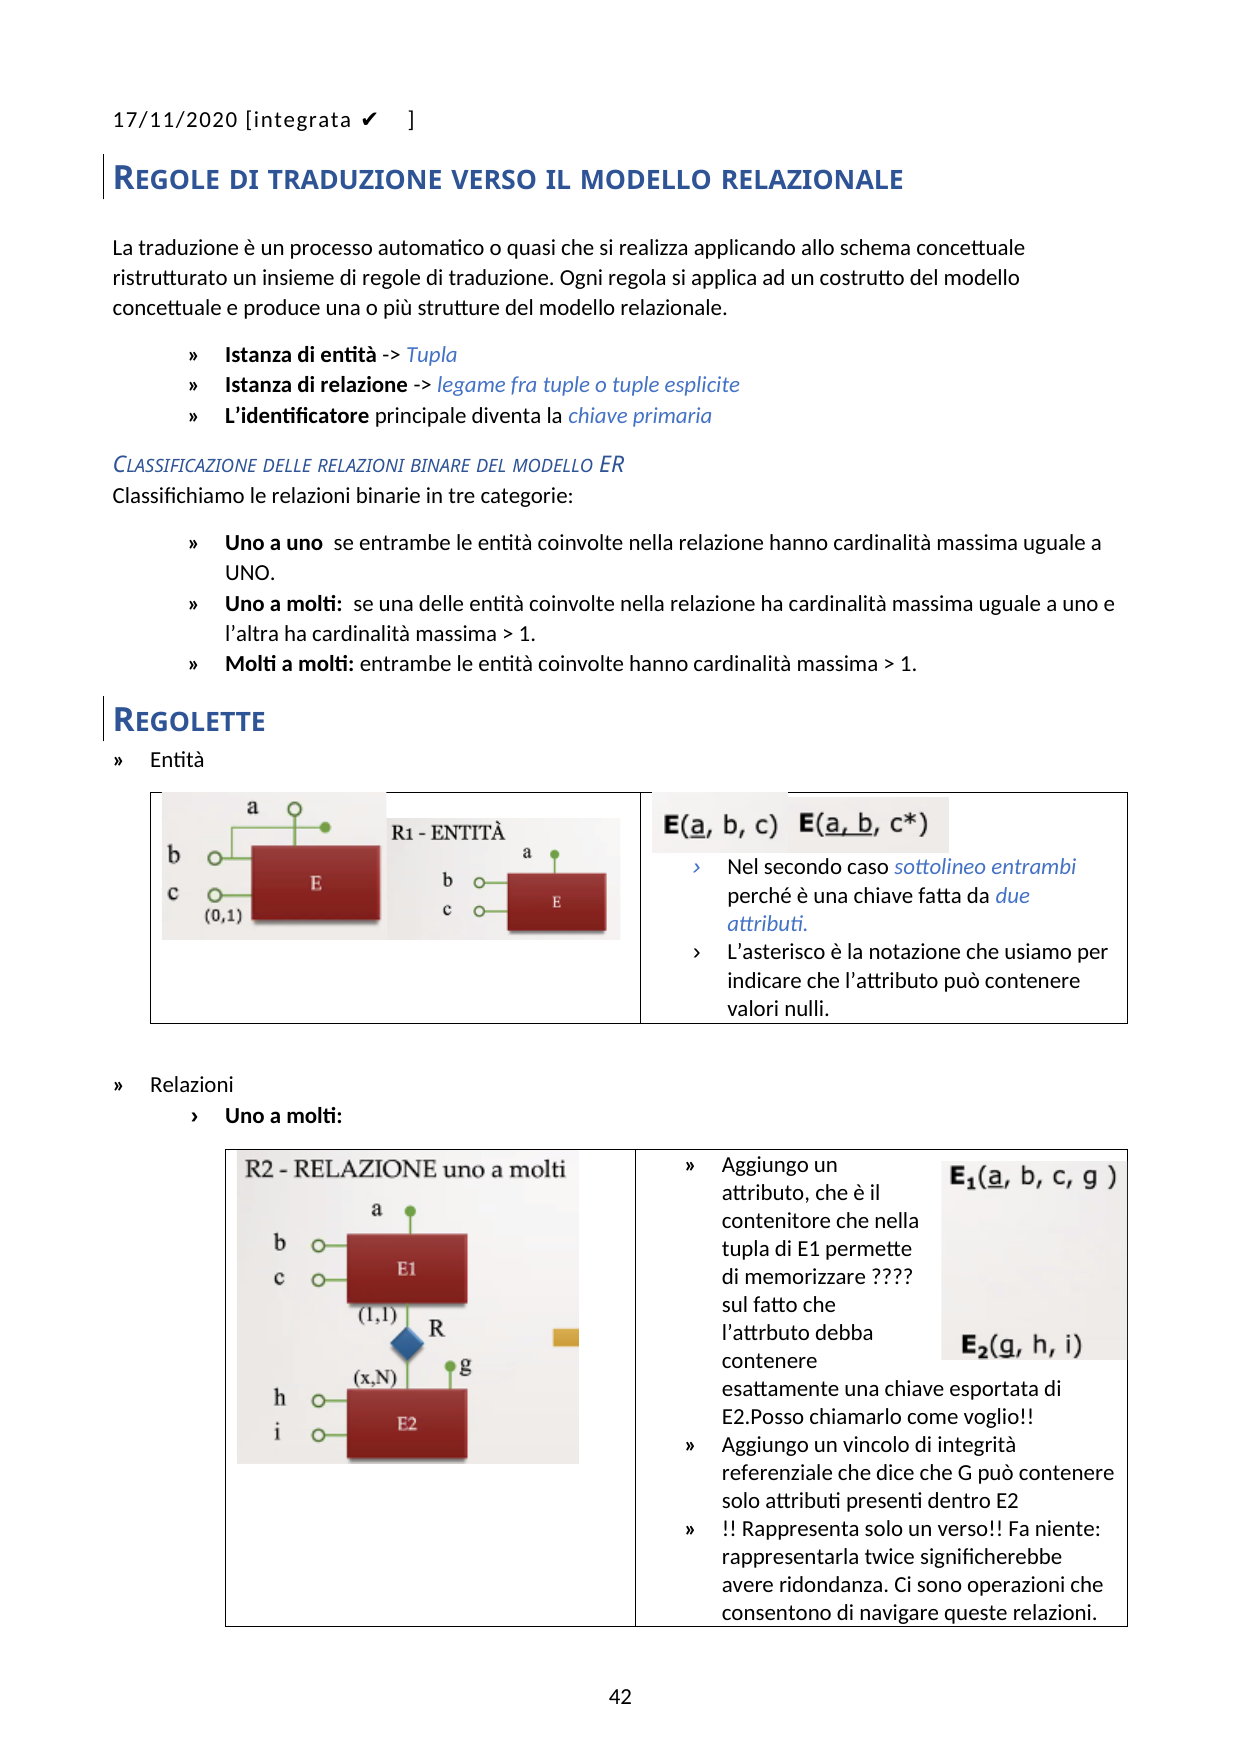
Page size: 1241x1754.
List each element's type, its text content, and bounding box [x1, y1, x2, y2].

list Relazioni [112, 1071, 1128, 1098]
list Istanza di entità -> Tupla [187, 340, 1128, 368]
subtitle Classificazione delle relazioni binare del modello ER [112, 448, 1128, 479]
subtitle Regole di traduzione verso il modello relazionale [104, 154, 1128, 199]
picture [161, 792, 621, 940]
list Molti a molti: entrambe le entità coinvolte hanno cardinalità massima > 1. [187, 649, 1128, 677]
list Uno a molti: se una delle entità coinvolte nella relazione ha cardinalità massima uguale a uno e l’altra ha cardinalità massima > 1. [187, 589, 1128, 647]
text La traduzione è un processo automatico o quasi che si realizza applicando allo schema concettuale ristrutturato un insieme di regole di traduzione. Ogni regola si applica ad un costrutto del modello concettuale e produce una o più strutture del modello relazionale. [112, 203, 1128, 321]
picture [236, 1150, 579, 1464]
table_header [226, 1150, 635, 1626]
list L’identificatore principale diventa la chiave primaria [187, 401, 1128, 429]
list Uno a molti: [187, 1101, 1128, 1130]
subtitle Regolette [104, 696, 1128, 741]
table_header Nel secondo caso sottolineo entrambi perché è una chiave fatta da due attributi. L’asterisco è la notazione che usiamo per indicare che l’attributo può contenere valori nulli. [641, 793, 1127, 1023]
table_header [151, 793, 640, 1023]
list Uno a uno se entrambe le entità coinvolte nella relazione hanno cardinalità massima uguale a UNO. [187, 528, 1128, 586]
subtitle 17/11/2020 [integrata ✔ ] [112, 103, 1128, 135]
table_header Aggiungo un attributo, che è il contenitore che nella tupla di E1 permette di memorizzare ???? sul fatto che l’attrbuto debba contenere esattamente una chiave esportata di E2.Posso chiamarlo come voglio!! Aggiungo un vincolo di integrità referenziale che dice che G può contenere solo attributi presenti dentro E2 !! Rappresenta solo un verso!! Fa niente: rappresentarla twice significherebbe avere ridondanza. Ci sono operazioni che consentono di navigare queste relazioni. [636, 1150, 1127, 1626]
picture [652, 792, 949, 853]
text Classifichiamo le relazioni binarie in tre categorie: [112, 481, 1128, 509]
list Entità [112, 745, 1128, 773]
list Istanza di relazione -> legame fra tuple o tuple esplicite [187, 371, 1128, 398]
picture [941, 1161, 1128, 1360]
